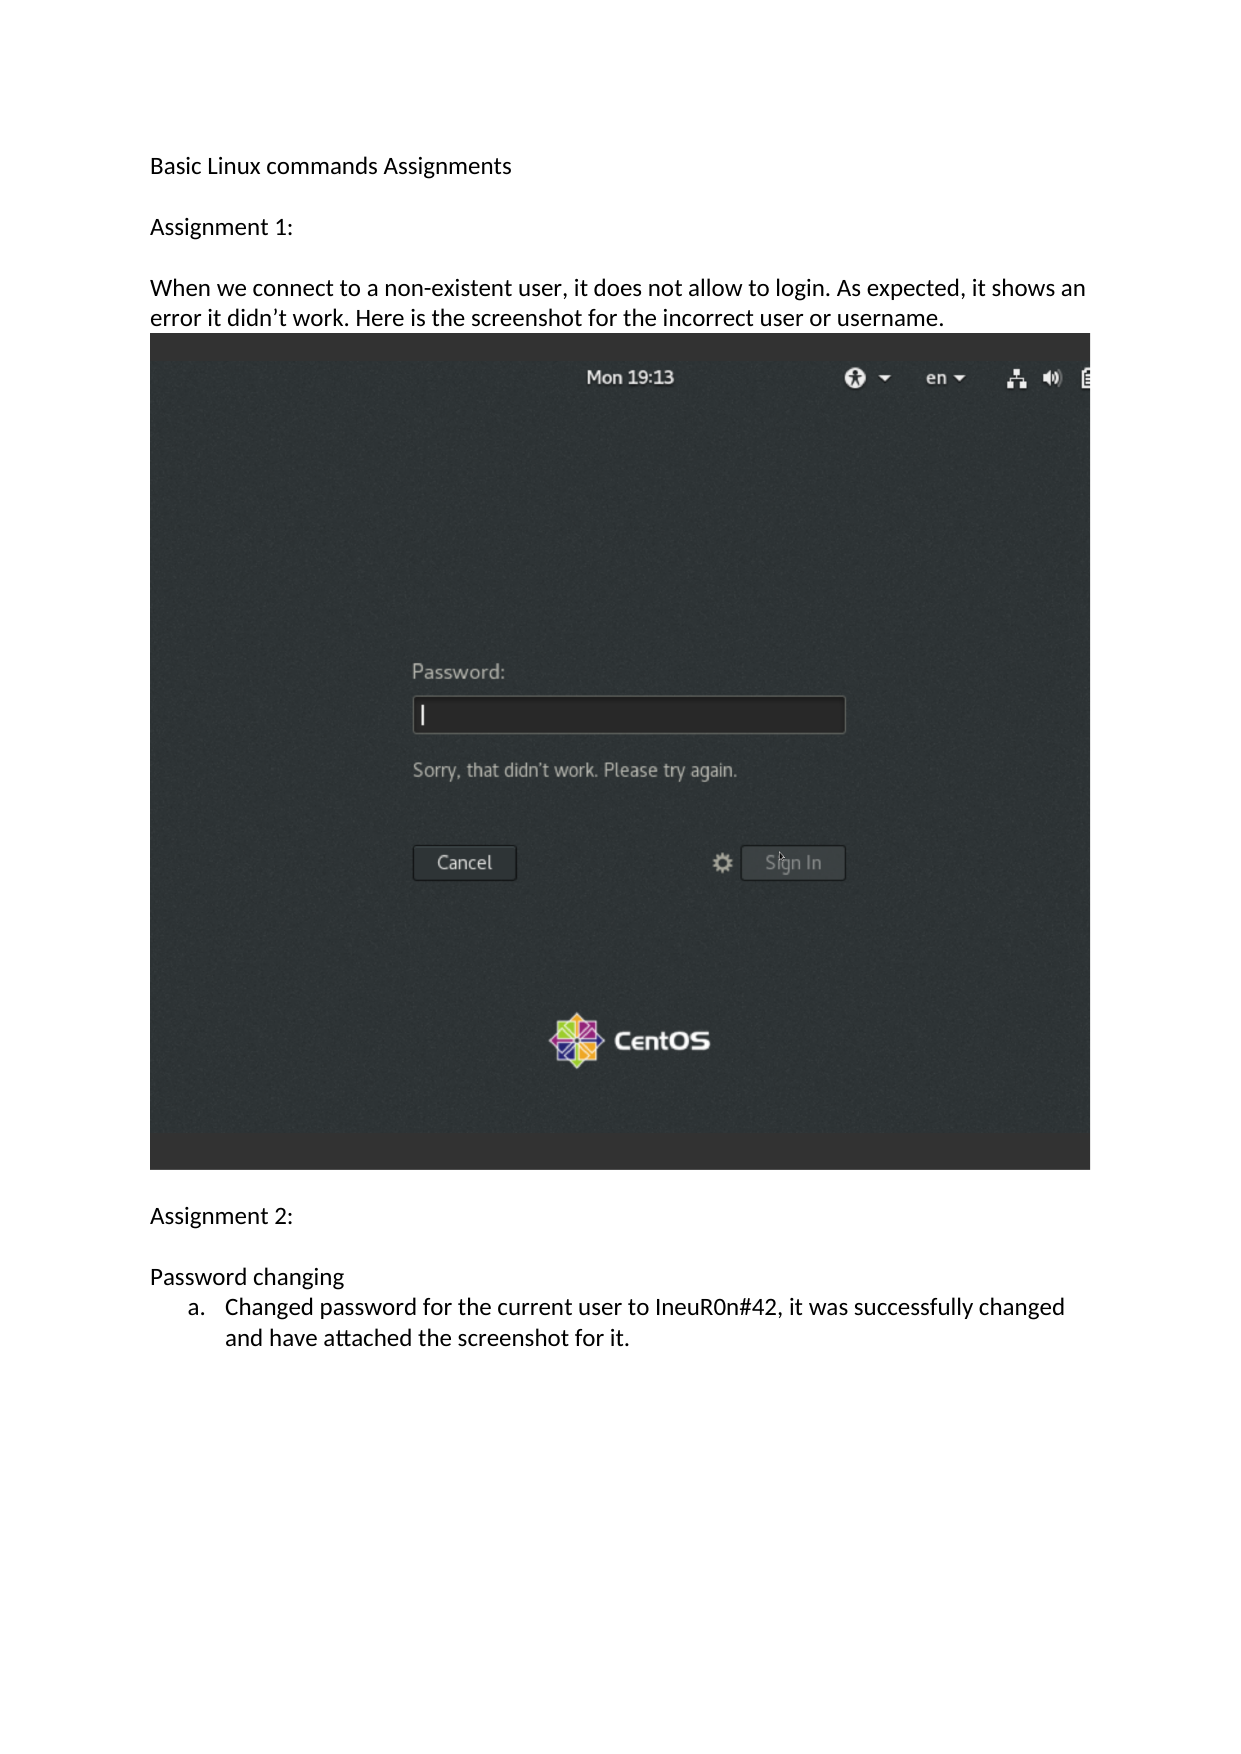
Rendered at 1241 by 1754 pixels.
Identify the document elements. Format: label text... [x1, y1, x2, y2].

list Changed password for the current user to IneuR0n#42, it was successfully changed and have attached the screenshot for it. [187, 1292, 1090, 1353]
text When we connect to a non-existent user, it does not allow to login. As expected, it shows an error it didn’t work. Here is the screenshot for the incorrect user or username. [150, 272, 1090, 333]
text Assignment 1: [150, 211, 1090, 242]
picture [150, 333, 1091, 1170]
text Basic Linux commands Assignments [150, 150, 1090, 181]
text Assignment 2: [150, 1200, 1090, 1231]
text Password changing [150, 1261, 1090, 1292]
